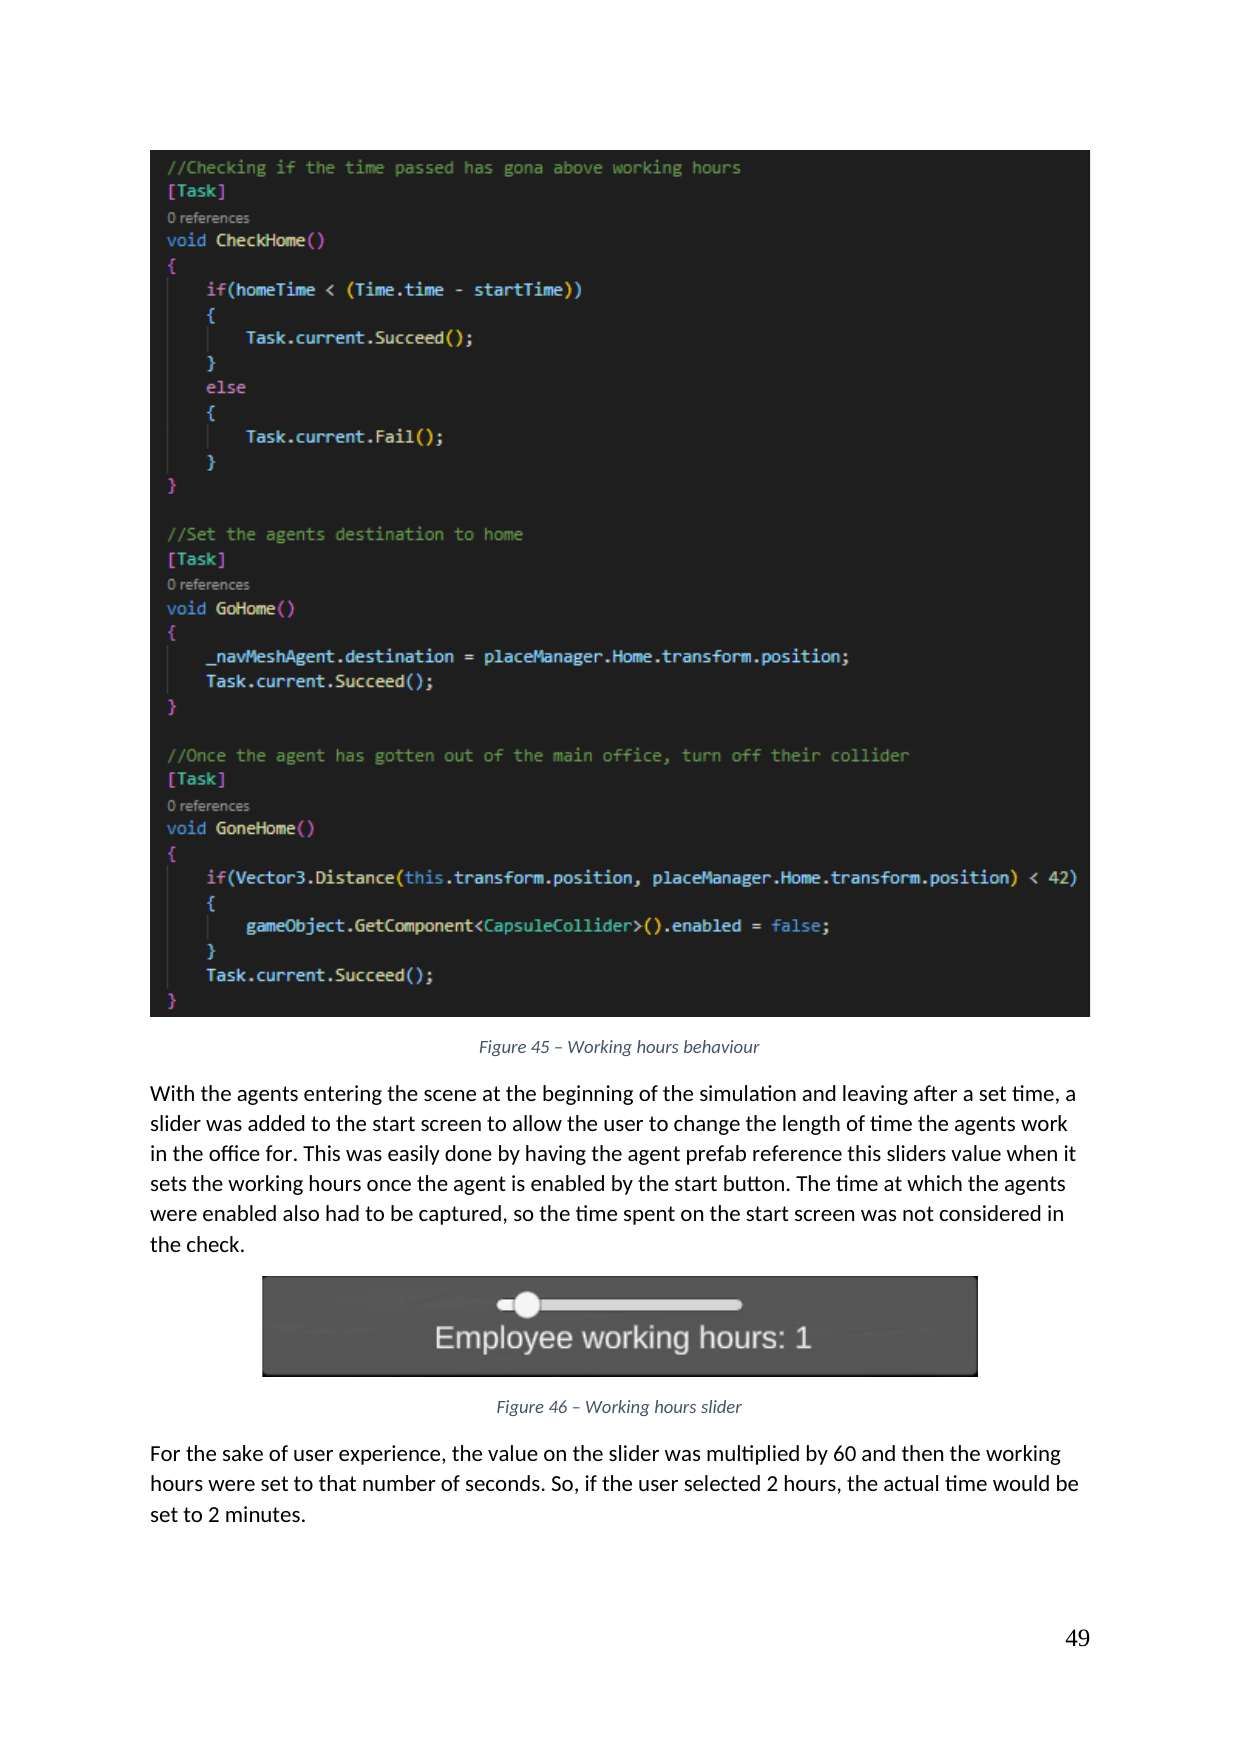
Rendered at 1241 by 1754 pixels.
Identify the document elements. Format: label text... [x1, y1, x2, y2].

picture [150, 150, 1091, 1017]
text For the sake of user experience, the value on the slider was multiplied by 60 and then the working hours were set to that number of seconds. So, if the user selected 2 hours, the actual time would be set to 2 minutes. [150, 1439, 1090, 1528]
text With the agents entering the scene at the beginning of the simulation and leaving after a set time, a slider was added to the start screen to allow the user to change the length of time the agents work in the office for. This was easily done by having the agent prefab reference this sliders value when it sets the working hours once the agent is enabled by the start button. The time at which the agents were enabled also had to be captured, so the time spent on the start screen was not considered in the check. [150, 1079, 1090, 1258]
picture [262, 1276, 978, 1377]
